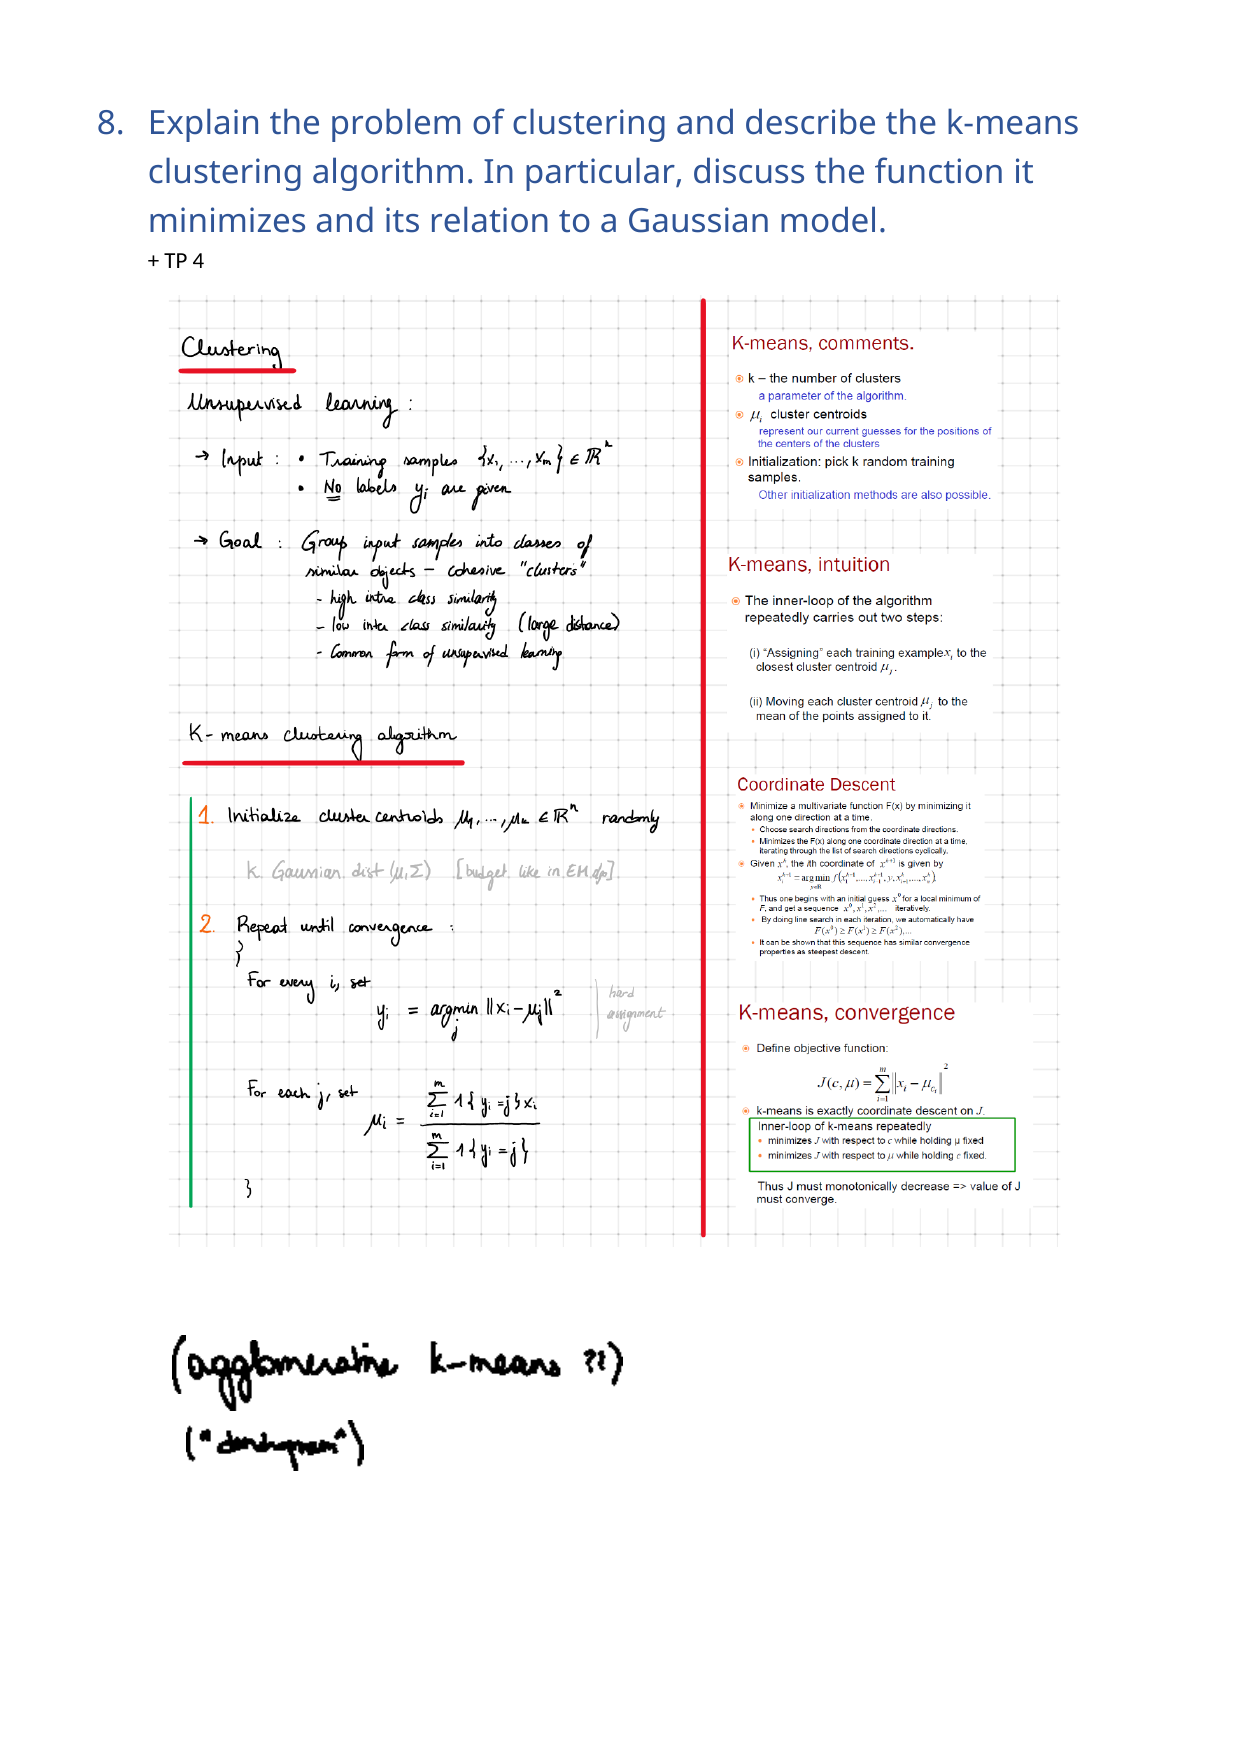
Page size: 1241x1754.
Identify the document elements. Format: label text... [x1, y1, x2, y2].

text + TP 4 [148, 246, 1090, 274]
subtitle Explain the problem of clustering and describe the k-means clustering algorithm. In particular, discuss the function it minimizes and its relation to a Gaussian model. [97, 99, 1090, 242]
picture [186, 1420, 364, 1471]
picture [172, 1335, 186, 1394]
picture [188, 1340, 623, 1411]
picture [168, 295, 1061, 1247]
